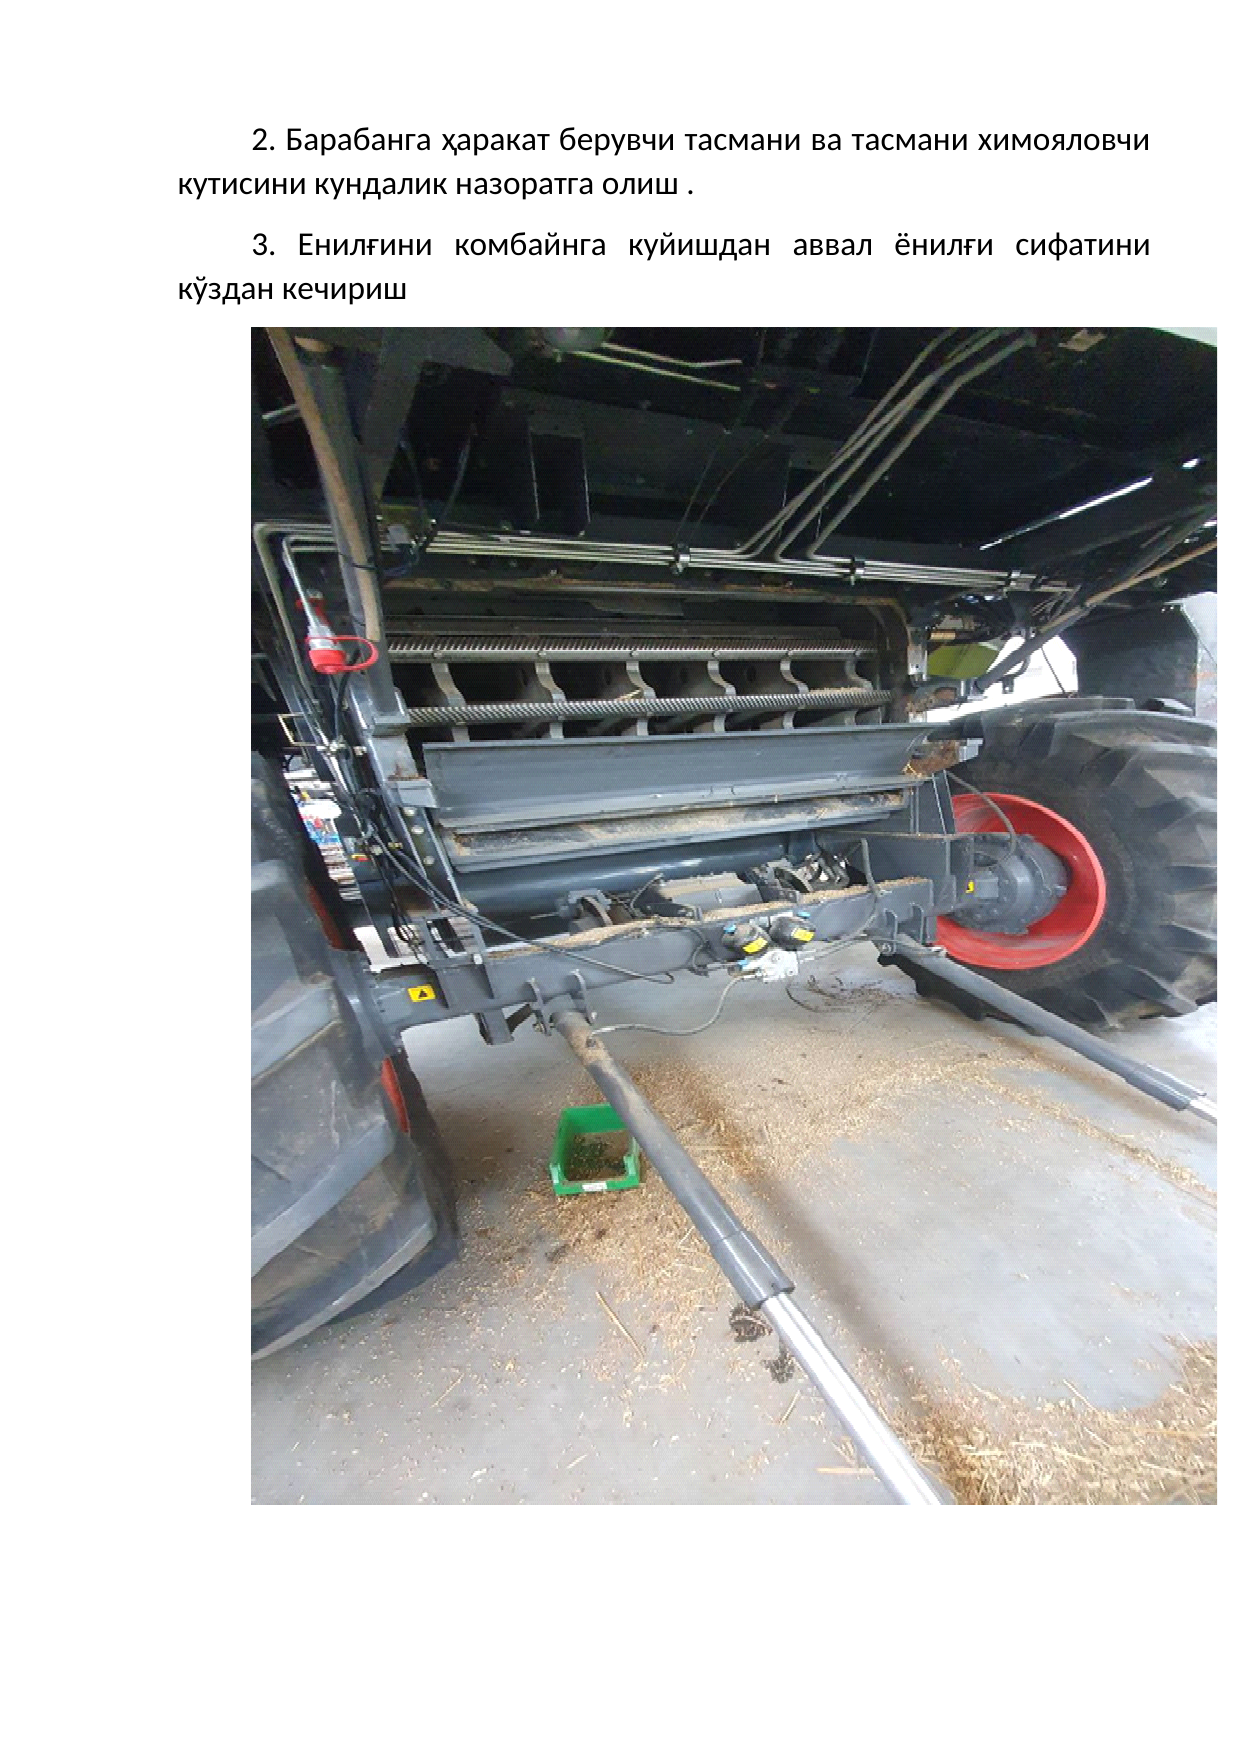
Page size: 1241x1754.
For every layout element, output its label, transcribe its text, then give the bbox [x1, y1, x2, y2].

text 3. Енилғини комбайнга куйишдан аввал ёнилғи сифатини кўздан кечириш [177, 223, 1152, 307]
picture [251, 327, 1218, 1505]
text 2. Барабанга ҳаракат берувчи тасмани ва тасмани химояловчи кутисини кундалик назоратга олиш . [177, 118, 1152, 203]
